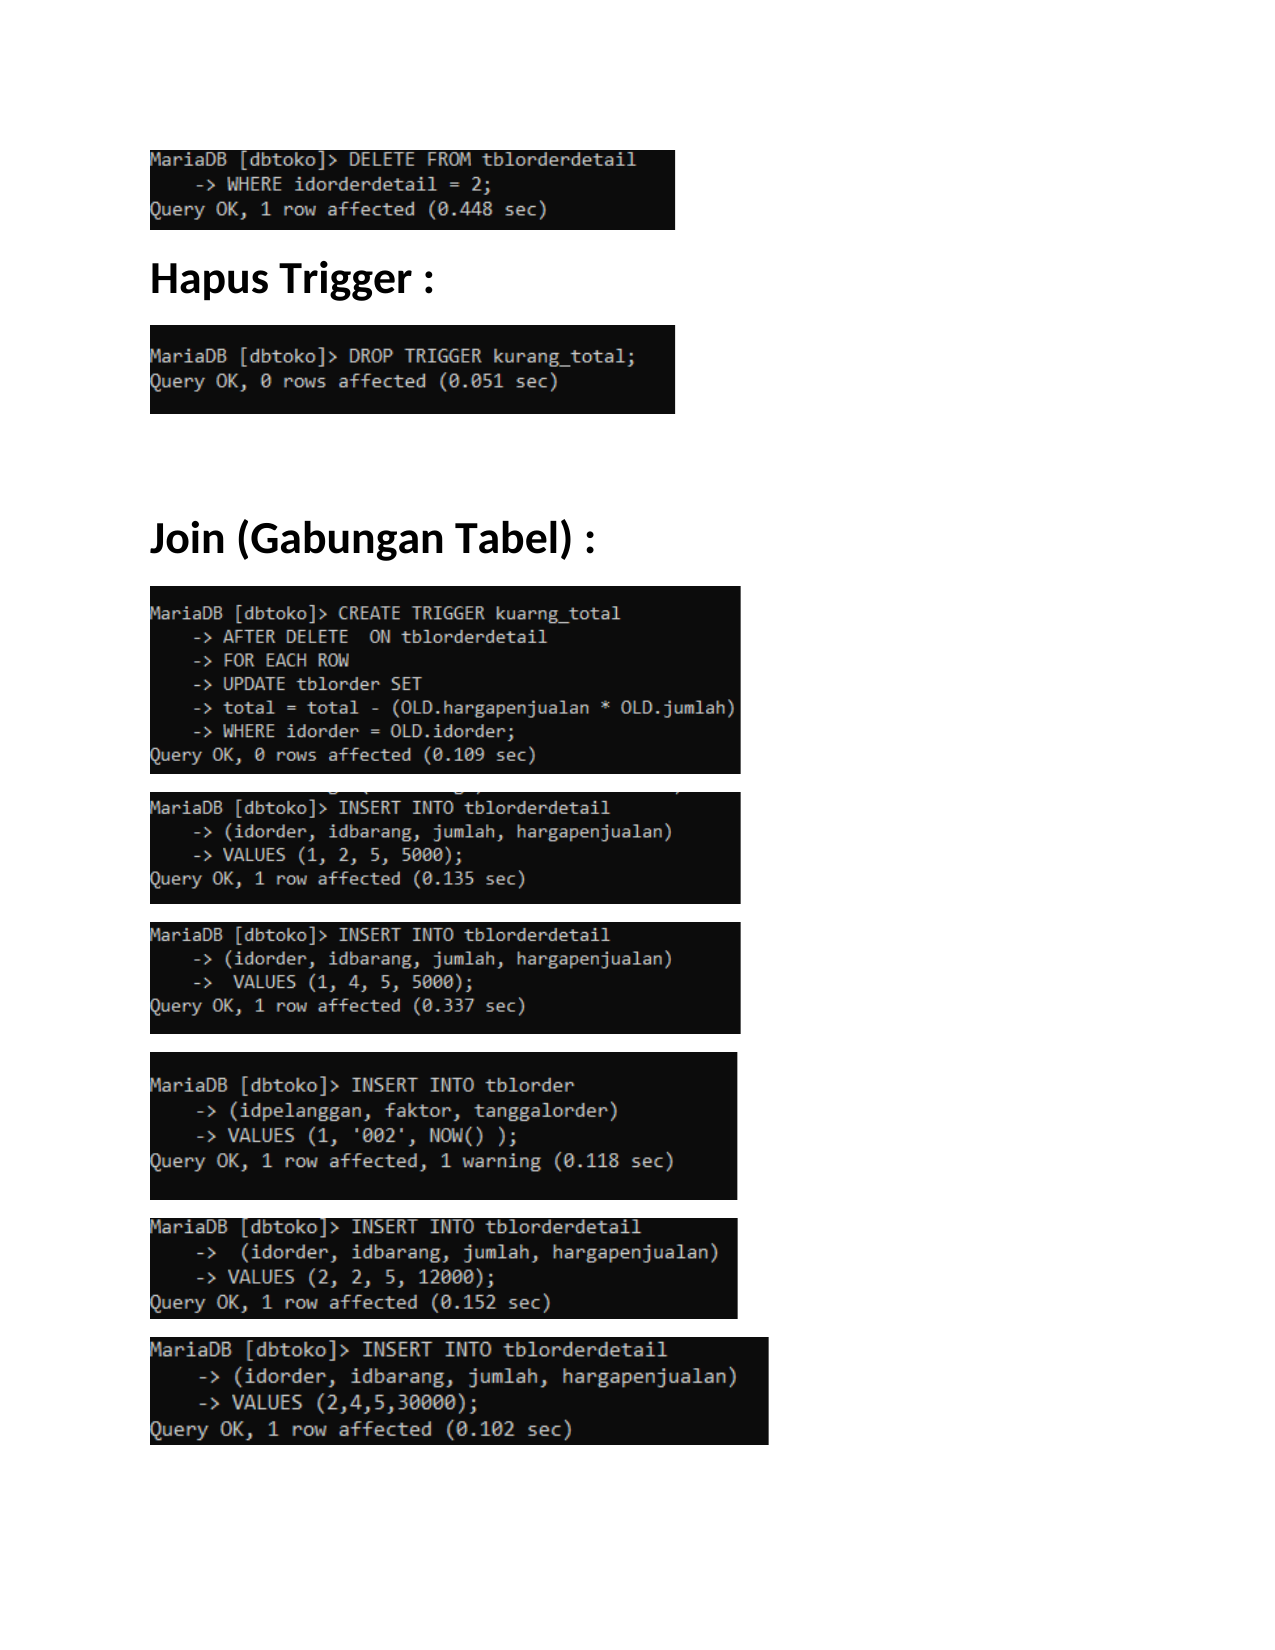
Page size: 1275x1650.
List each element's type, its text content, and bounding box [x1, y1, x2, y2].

picture [150, 1218, 738, 1319]
picture [150, 150, 675, 230]
picture [150, 325, 675, 414]
picture [150, 1337, 769, 1445]
picture [150, 1052, 738, 1200]
picture [150, 792, 741, 904]
text Hapus Trigger : [150, 249, 1125, 305]
picture [150, 922, 741, 1034]
picture [150, 586, 741, 774]
text Join (Gabungan Tabel) : [150, 509, 1125, 565]
